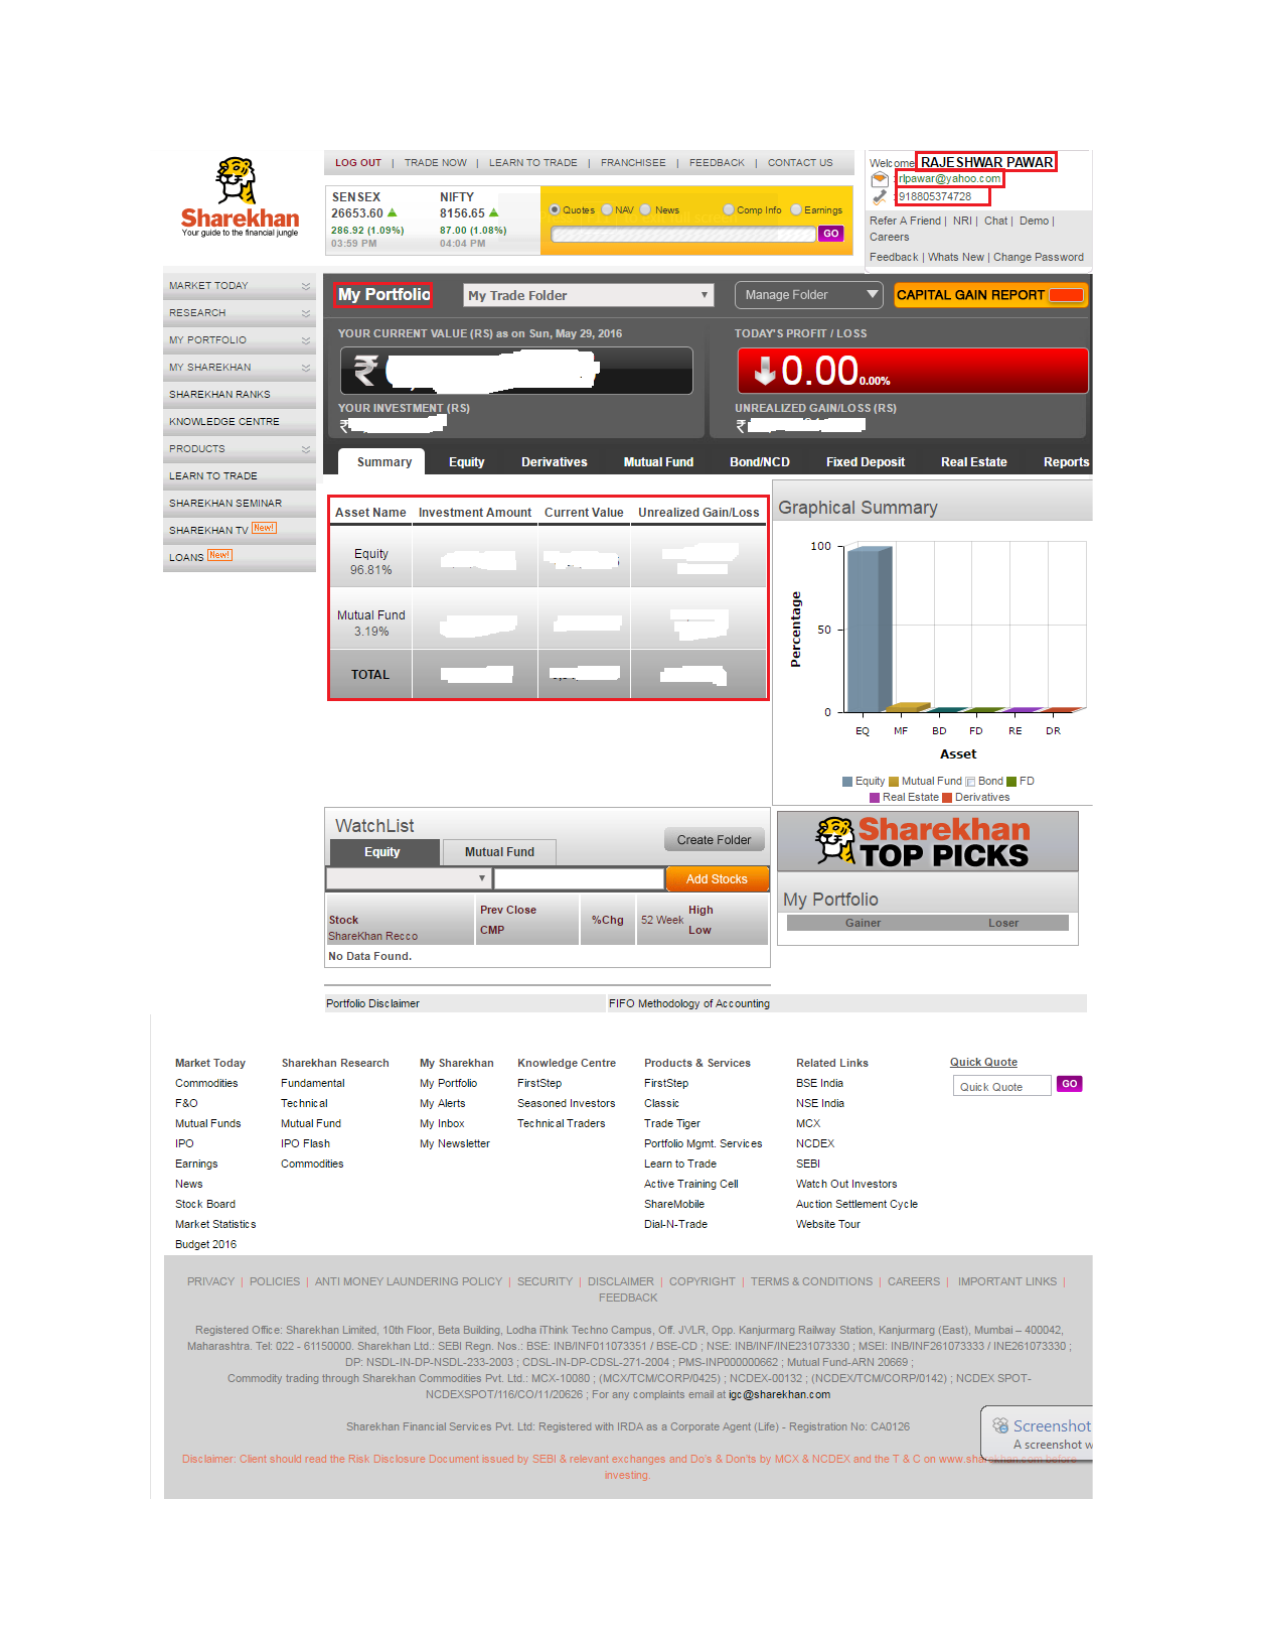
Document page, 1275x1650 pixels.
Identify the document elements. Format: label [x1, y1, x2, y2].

picture [150, 150, 1093, 1500]
